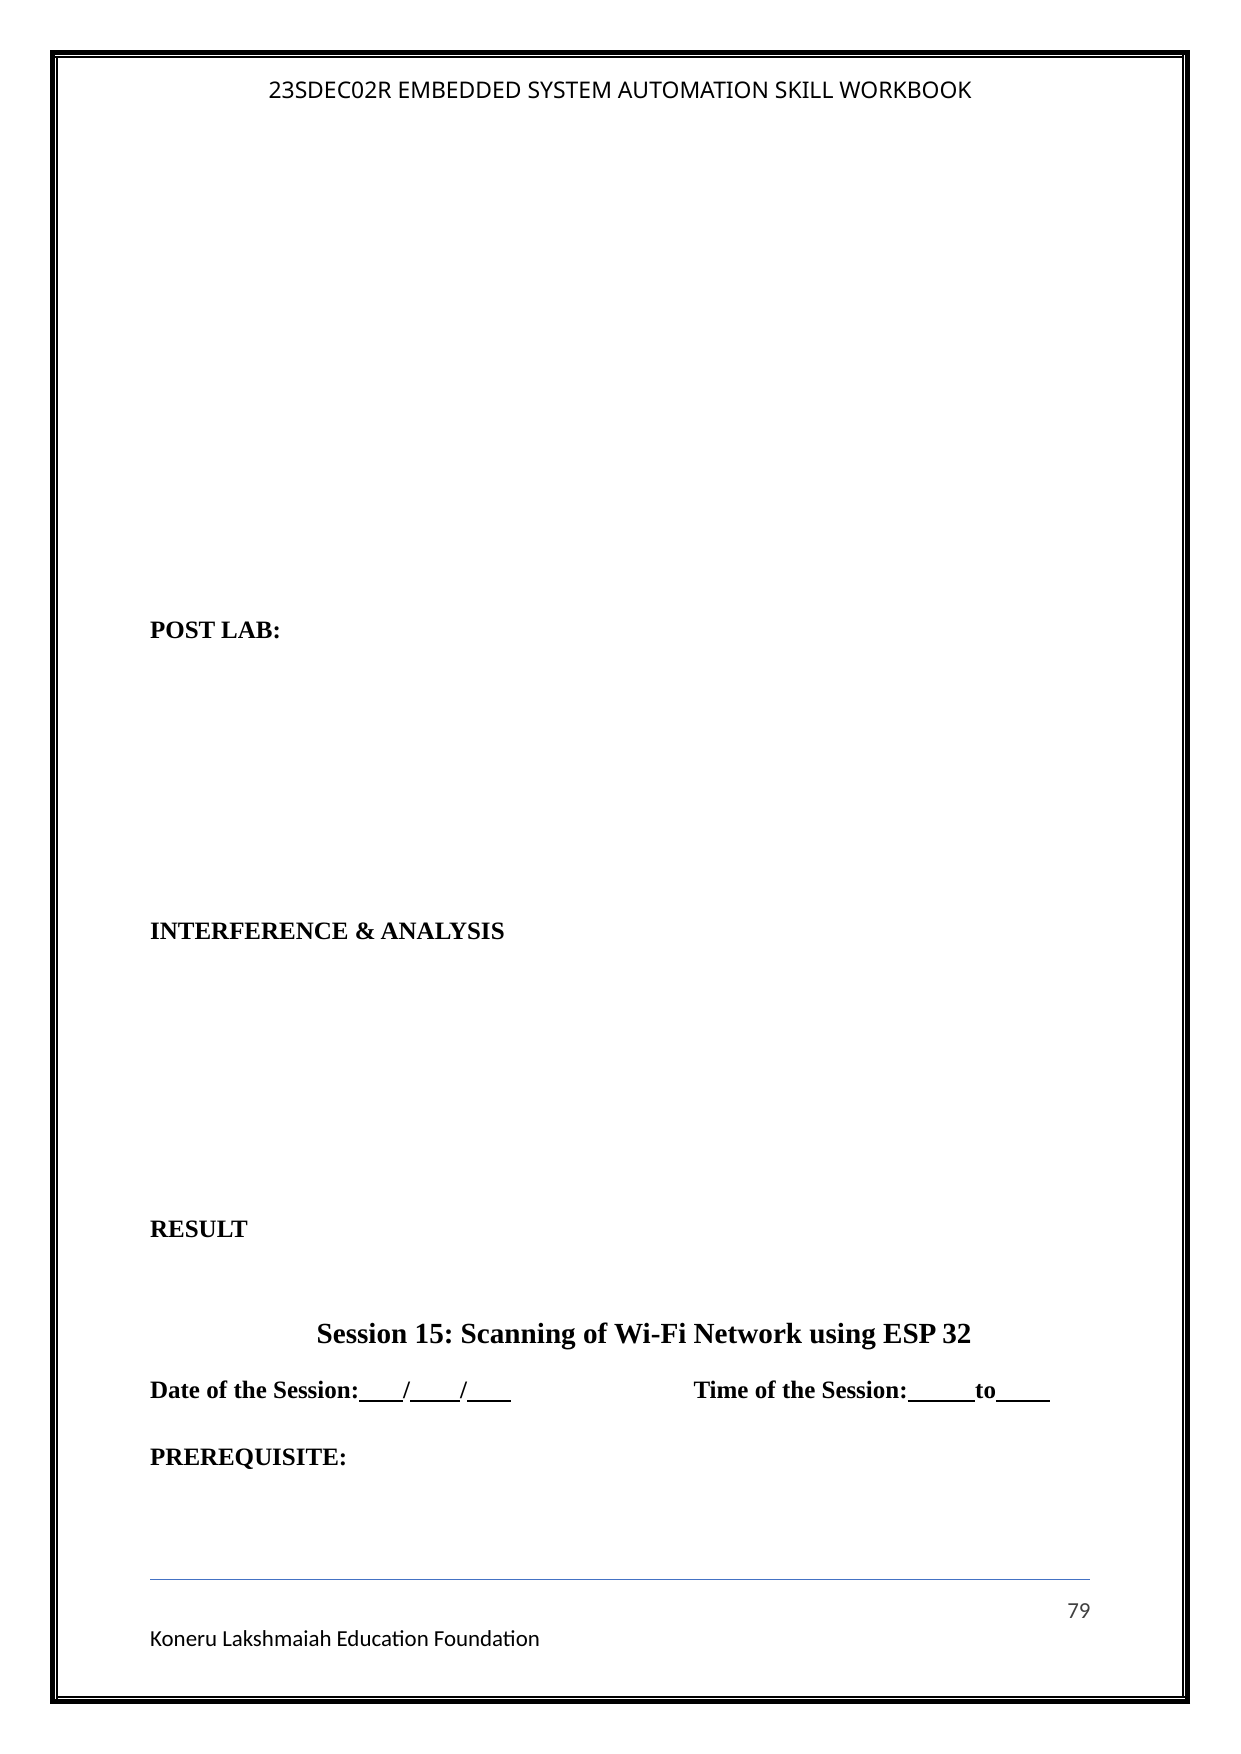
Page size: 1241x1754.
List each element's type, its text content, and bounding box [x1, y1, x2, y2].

text Session 15: Scanning of Wi-Fi Network using ESP 32 [198, 1316, 1090, 1350]
text INTERFERENCE & ANALYSIS [150, 916, 1090, 944]
text POST LAB: [150, 615, 1090, 644]
text PREREQUISITE: [150, 1442, 1090, 1470]
text Date of the Session: / / Time of the Session: to [150, 1375, 1086, 1404]
text RESULT [150, 1214, 1090, 1243]
